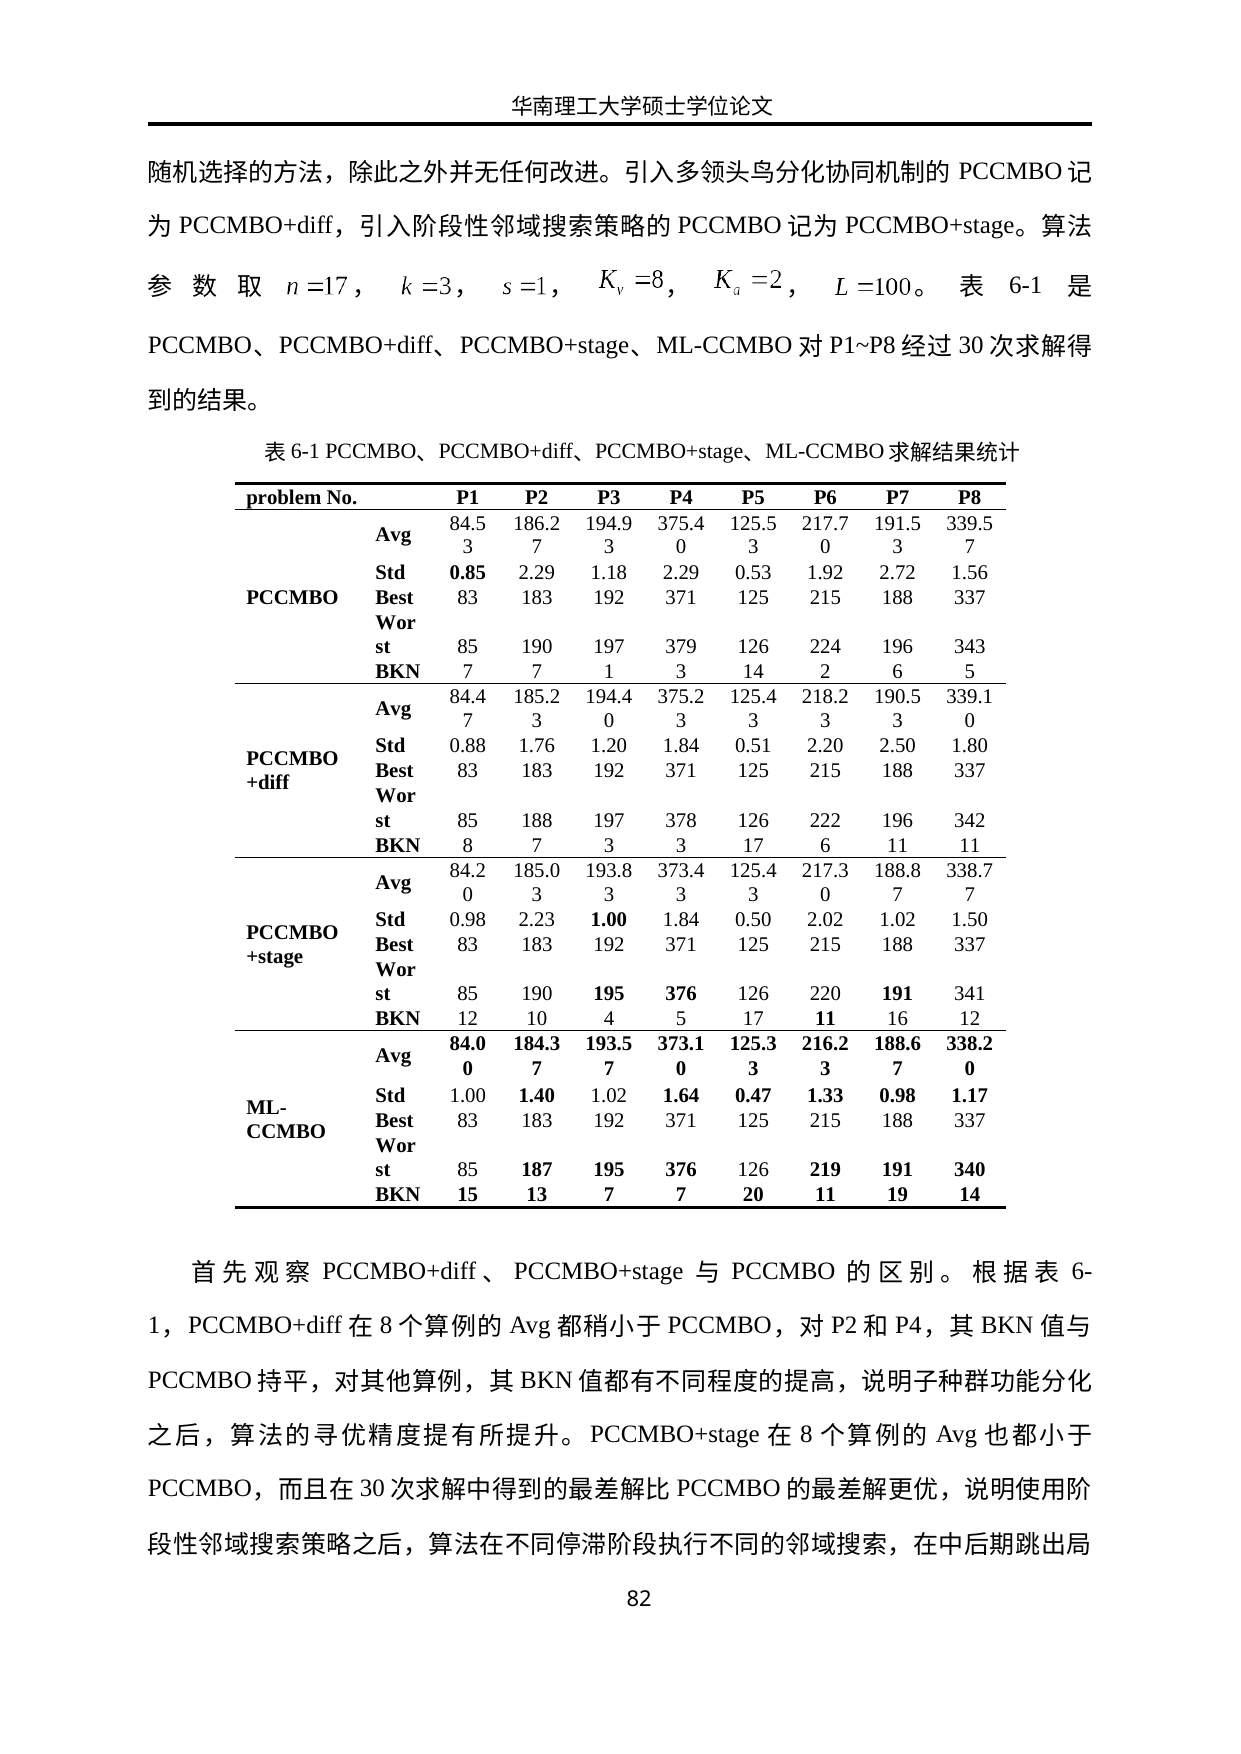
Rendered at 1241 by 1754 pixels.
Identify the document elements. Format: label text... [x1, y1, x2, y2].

text 表6-1 PCCMBO、PCCMBO+diff、PCCMBO+stage、ML-CCMBO求解结果统计 [148, 435, 1092, 466]
table_header P6 [789, 485, 861, 509]
table_cell Avg [364, 684, 434, 732]
table_cell 371 [645, 931, 717, 956]
table_cell 190 [500, 609, 573, 658]
table_cell 17 [717, 1005, 789, 1030]
table_cell 2.72 [861, 559, 933, 584]
table_cell 183 [500, 931, 573, 956]
table_cell 215 [789, 931, 861, 956]
table_cell 218.23 [789, 684, 861, 732]
table_cell 7 [573, 1181, 645, 1206]
table_cell 378 [645, 783, 717, 832]
table_cell Worst [364, 956, 434, 1005]
table_cell 0.98 [435, 906, 500, 931]
table_cell 371 [645, 584, 717, 609]
table_cell 376 [645, 956, 717, 1005]
table_cell 342 [933, 783, 1006, 832]
table_cell 187 [500, 1132, 573, 1181]
table_cell 125.33 [717, 1031, 789, 1079]
table_cell 126 [717, 956, 789, 1005]
table_cell 12 [933, 1005, 1006, 1030]
table_cell 2.02 [789, 906, 861, 931]
table_cell 192 [573, 757, 645, 782]
table_cell 343 [933, 609, 1006, 658]
table_cell 224 [789, 609, 861, 658]
table_cell 14 [717, 658, 789, 683]
table_cell 197 [573, 783, 645, 832]
table_cell 85 [435, 956, 500, 1005]
table_cell 379 [645, 609, 717, 658]
table_cell 7 [435, 658, 500, 683]
table_cell PCCMBO [235, 510, 364, 683]
table_cell 19 [861, 1181, 933, 1206]
table_cell 7 [645, 1181, 717, 1206]
table_cell 85 [435, 783, 500, 832]
table_cell Best [364, 1107, 434, 1132]
table_cell Best [364, 931, 434, 956]
table_cell 1.40 [500, 1080, 573, 1107]
table_cell 6 [789, 832, 861, 857]
table_cell 0.98 [861, 1080, 933, 1107]
table_cell 11 [789, 1181, 861, 1206]
table_cell 340 [933, 1132, 1006, 1181]
table_cell 11 [933, 832, 1006, 857]
table_cell Best [364, 757, 434, 782]
table_header P7 [861, 485, 933, 509]
table_cell Best [364, 584, 434, 609]
table_cell 194.93 [573, 510, 645, 558]
table_cell 337 [933, 1107, 1006, 1132]
table_cell 125.43 [717, 858, 789, 906]
table_cell 183 [500, 584, 573, 609]
table_cell 2 [789, 658, 861, 683]
table_cell 126 [717, 1132, 789, 1181]
table_cell 0.50 [717, 906, 789, 931]
table_cell 190.53 [861, 684, 933, 732]
table_cell 7 [500, 832, 573, 857]
table_cell 188 [861, 1107, 933, 1132]
table_cell BKN [364, 832, 434, 857]
table_cell 373.10 [645, 1031, 717, 1079]
table_cell 191 [861, 1132, 933, 1181]
table_cell 375.23 [645, 684, 717, 732]
table_cell 215 [789, 584, 861, 609]
table_header problem No. [235, 485, 434, 509]
table_cell 14 [933, 1181, 1006, 1206]
table_header P8 [933, 485, 1006, 509]
table_cell 219 [789, 1132, 861, 1181]
table_cell 125 [717, 931, 789, 956]
table_cell 84.00 [435, 1031, 500, 1079]
table_cell 1.50 [933, 906, 1006, 931]
table_cell 2.29 [645, 559, 717, 584]
table_cell 125.53 [717, 510, 789, 558]
table_cell 197 [573, 609, 645, 658]
table_cell 188 [500, 783, 573, 832]
table_cell 193.83 [573, 858, 645, 906]
table_cell 215 [789, 757, 861, 782]
table_cell 85 [435, 609, 500, 658]
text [148, 1252, 1092, 1560]
table_cell 222 [789, 783, 861, 832]
table_cell 341 [933, 956, 1006, 1005]
table_cell 3 [645, 832, 717, 857]
table_header P2 [500, 485, 573, 509]
table_cell 195 [573, 956, 645, 1005]
table_cell 184.37 [500, 1031, 573, 1079]
table_cell Avg [364, 1031, 434, 1079]
table_cell 20 [717, 1181, 789, 1206]
table_cell 371 [645, 1107, 717, 1132]
table_cell 0.85 [435, 559, 500, 584]
table_cell 188 [861, 931, 933, 956]
table_cell 185.03 [500, 858, 573, 906]
table_cell 1.18 [573, 559, 645, 584]
table_cell 217.30 [789, 858, 861, 906]
table_cell Worst [364, 1132, 434, 1181]
table_cell 2.29 [500, 559, 573, 584]
table_cell 375.40 [645, 510, 717, 558]
table_cell Avg [364, 858, 434, 906]
table_cell 83 [435, 931, 500, 956]
table_cell 1.76 [500, 732, 573, 757]
table_cell 1 [573, 658, 645, 683]
table_cell BKN [364, 658, 434, 683]
table_cell 83 [435, 757, 500, 782]
table_cell 183 [500, 1107, 573, 1132]
table_cell 3 [573, 832, 645, 857]
table_cell 1.20 [573, 732, 645, 757]
table_cell Worst [364, 609, 434, 658]
table_cell 193.57 [573, 1031, 645, 1079]
table_cell 84.47 [435, 684, 500, 732]
table_cell 1.17 [933, 1080, 1006, 1107]
table_cell 0.53 [717, 559, 789, 584]
table_cell 183 [500, 757, 573, 782]
table_cell 1.84 [645, 732, 717, 757]
table_cell 339.10 [933, 684, 1006, 732]
table_cell 85 [435, 1132, 500, 1181]
table_cell 2.20 [789, 732, 861, 757]
table_cell Std [364, 906, 434, 931]
table_cell 196 [861, 609, 933, 658]
table_cell 1.00 [435, 1080, 500, 1107]
table_cell 337 [933, 931, 1006, 956]
table_cell 190 [500, 956, 573, 1005]
table_cell Std [364, 559, 434, 584]
table_cell 84.20 [435, 858, 500, 906]
table_cell 1.64 [645, 1080, 717, 1107]
table_cell 10 [500, 1005, 573, 1030]
table_cell 5 [645, 1005, 717, 1030]
table_cell 0.88 [435, 732, 500, 757]
table_cell 194.40 [573, 684, 645, 732]
table_cell 192 [573, 584, 645, 609]
table_cell 83 [435, 584, 500, 609]
table_cell PCCMBO +diff [235, 684, 364, 857]
table_cell 371 [645, 757, 717, 782]
table_cell 7 [500, 658, 573, 683]
table_cell 13 [500, 1181, 573, 1206]
table_cell 1.92 [789, 559, 861, 584]
table_cell 338.20 [933, 1031, 1006, 1079]
table_cell 188.87 [861, 858, 933, 906]
table_header P3 [573, 485, 645, 509]
table_cell Worst [364, 783, 434, 832]
table_cell 339.57 [933, 510, 1006, 558]
table_cell 220 [789, 956, 861, 1005]
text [148, 152, 1092, 417]
table_cell 1.00 [573, 906, 645, 931]
table_cell 188 [861, 757, 933, 782]
table_cell BKN [364, 1005, 434, 1030]
table_cell 1.33 [789, 1080, 861, 1107]
table_cell 126 [717, 783, 789, 832]
table_cell 217.70 [789, 510, 861, 558]
table_cell 192 [573, 931, 645, 956]
table_cell 338.77 [933, 858, 1006, 906]
table_cell 0.47 [717, 1080, 789, 1107]
table_cell 2.50 [861, 732, 933, 757]
table_cell 191 [861, 956, 933, 1005]
table_cell 125 [717, 1107, 789, 1132]
table_cell 3 [645, 658, 717, 683]
table_cell 192 [573, 1107, 645, 1132]
table_cell 1.84 [645, 906, 717, 931]
table_cell 2.23 [500, 906, 573, 931]
table_cell 186.27 [500, 510, 573, 558]
table_cell 216.23 [789, 1031, 861, 1079]
table_cell 83 [435, 1107, 500, 1132]
table_cell 1.02 [573, 1080, 645, 1107]
table_cell Avg [364, 510, 434, 558]
table_cell 16 [861, 1005, 933, 1030]
table_cell 337 [933, 757, 1006, 782]
table_cell 125 [717, 757, 789, 782]
table_header P4 [645, 485, 717, 509]
table_cell 337 [933, 584, 1006, 609]
table_cell 1.56 [933, 559, 1006, 584]
table_cell PCCMBO +stage [235, 858, 364, 1030]
table_cell 0.51 [717, 732, 789, 757]
table_cell 376 [645, 1132, 717, 1181]
table_cell 188.67 [861, 1031, 933, 1079]
table_cell 15 [435, 1181, 500, 1206]
table_cell 188 [861, 584, 933, 609]
table_cell 215 [789, 1107, 861, 1132]
table_header P5 [717, 485, 789, 509]
table_cell 196 [861, 783, 933, 832]
table_cell 1.80 [933, 732, 1006, 757]
table_cell 8 [435, 832, 500, 857]
table_cell ML-CCMBO [235, 1031, 364, 1206]
table_cell 6 [861, 658, 933, 683]
table_cell 5 [933, 658, 1006, 683]
table_cell 373.43 [645, 858, 717, 906]
table_cell 4 [573, 1005, 645, 1030]
table_cell Std [364, 732, 434, 757]
table_header P1 [435, 485, 500, 509]
table_cell 191.53 [861, 510, 933, 558]
table_cell 84.53 [435, 510, 500, 558]
table_cell 195 [573, 1132, 645, 1181]
table_cell BKN [364, 1181, 434, 1206]
table_cell 11 [789, 1005, 861, 1030]
table_cell 11 [861, 832, 933, 857]
table_cell 1.02 [861, 906, 933, 931]
table_cell 126 [717, 609, 789, 658]
table_cell 185.23 [500, 684, 573, 732]
table_cell 17 [717, 832, 789, 857]
table_cell Std [364, 1080, 434, 1107]
table_cell 125 [717, 584, 789, 609]
table_cell 125.43 [717, 684, 789, 732]
table_cell 12 [435, 1005, 500, 1030]
